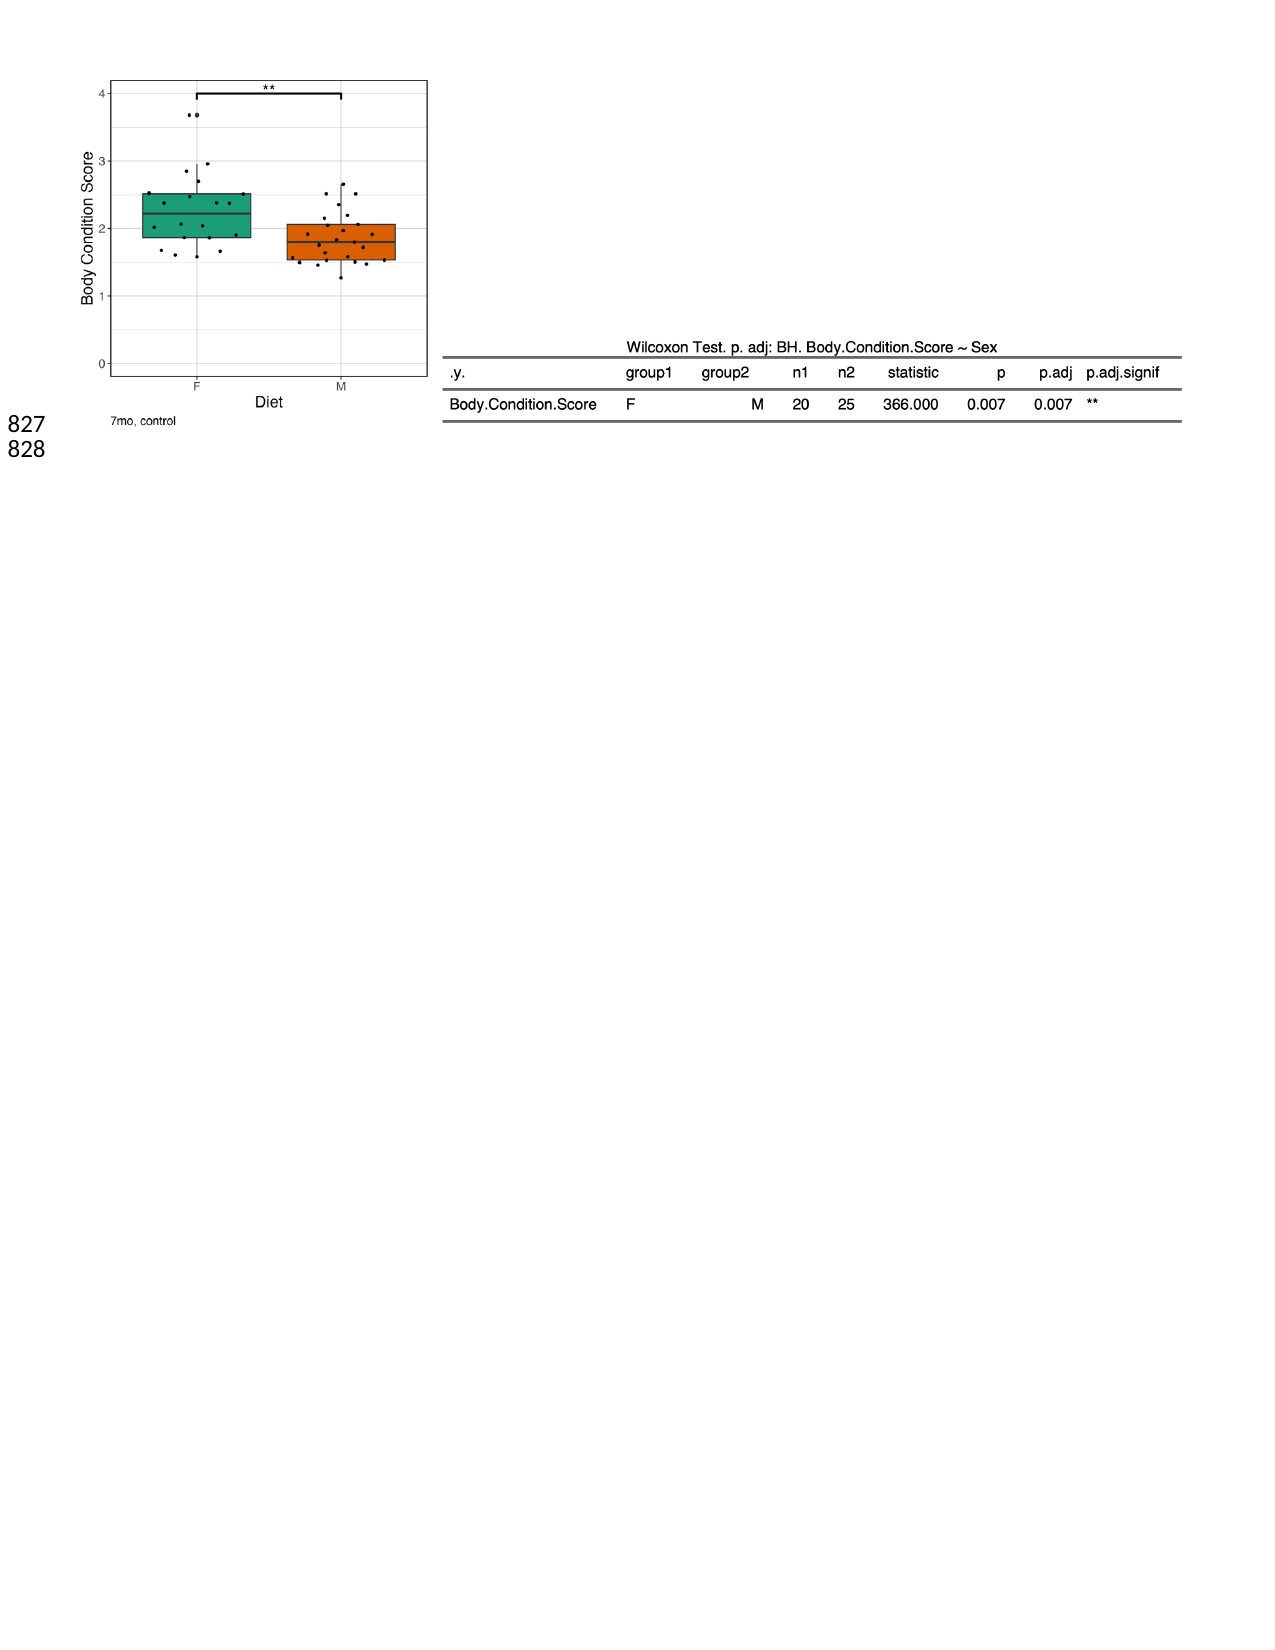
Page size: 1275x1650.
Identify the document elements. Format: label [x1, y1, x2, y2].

picture [75, 75, 1192, 433]
